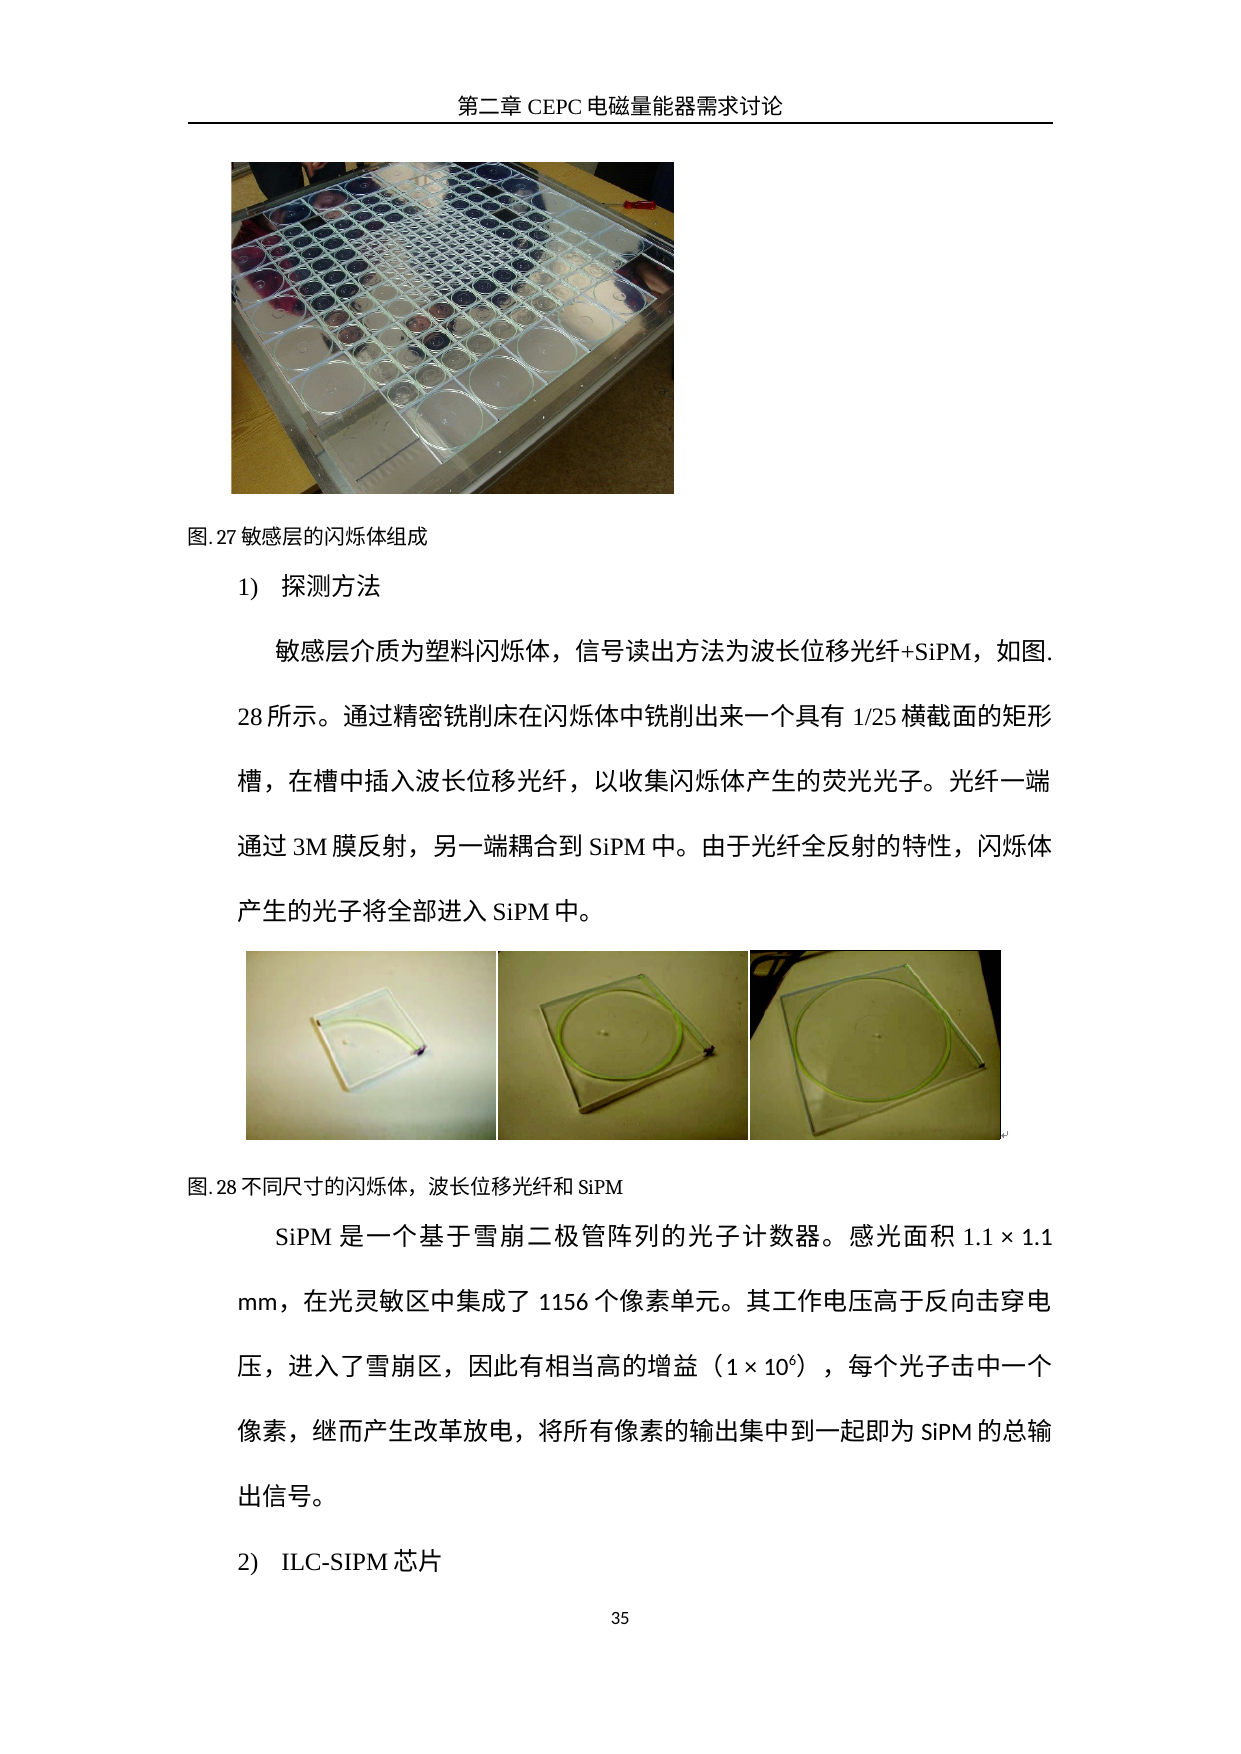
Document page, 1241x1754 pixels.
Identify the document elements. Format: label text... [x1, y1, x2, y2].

text 图. 28 不同尺寸的闪烁体，波长位移光纤和SiPM [187, 1169, 1053, 1202]
text SiPM是一个基于雪崩二极管阵列的光子计数器。感光面积1.1 × 1.1 mm，在光灵敏区中集成了1156个像素单元。其工作电压高于反向击穿电压，进入了雪崩区，因此有相当高的增益（1 × 106），每个光子击中一个像素，继而产生改革放电，将所有像素的输出集中到一起即为SiPM的总输出信号。 [237, 1202, 1053, 1527]
picture [237, 942, 1013, 1148]
text 图. 27 敏感层的闪烁体组成 [187, 519, 1053, 552]
picture [231, 162, 674, 494]
list ILC-SIPM芯片 [237, 1527, 1053, 1592]
list 探测方法 [237, 552, 1053, 617]
